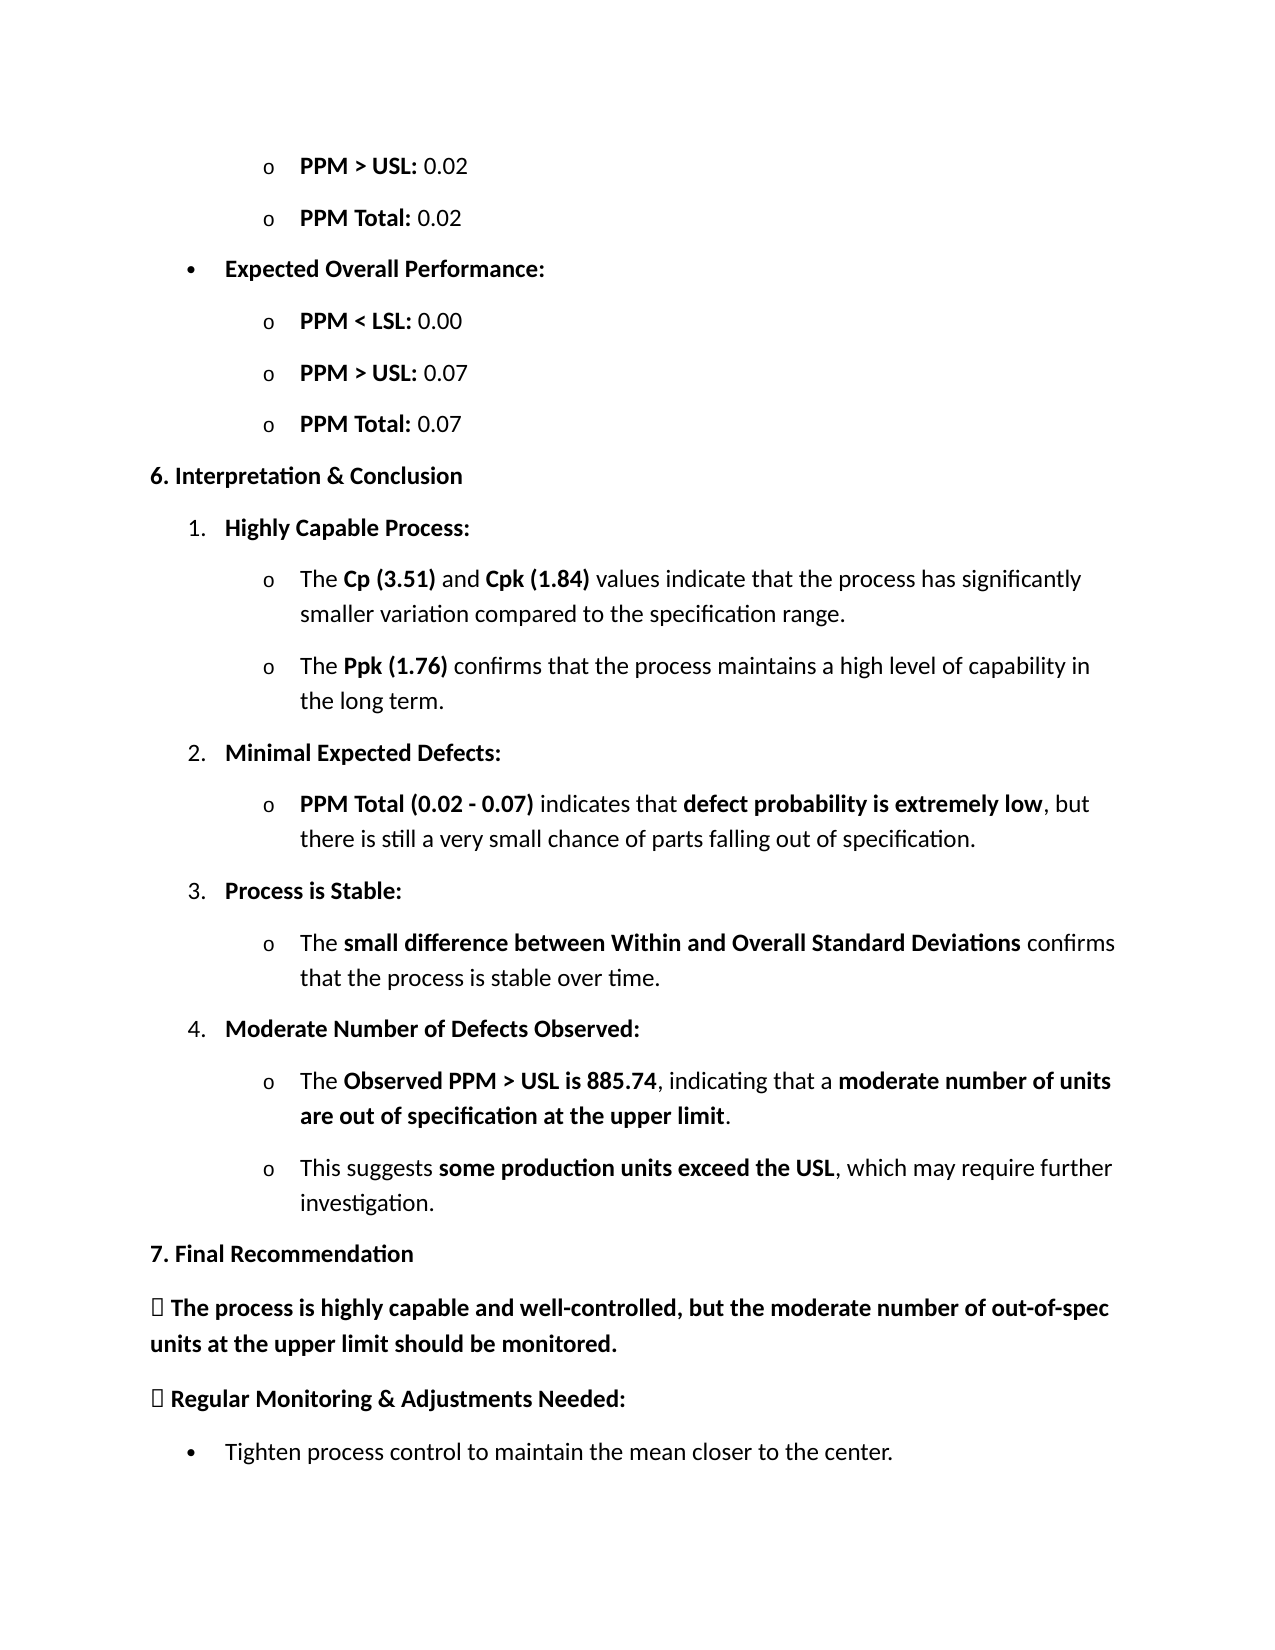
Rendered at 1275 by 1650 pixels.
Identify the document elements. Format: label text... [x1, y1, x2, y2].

list PPM > USL: 0.07 [262, 357, 1125, 387]
list Tighten process control to maintain the mean closer to the center. [187, 1436, 1125, 1467]
list The Ppk (1.76) confirms that the process maintains a high level of capability in the long term. [262, 650, 1125, 716]
list Process is Stable: [187, 875, 1125, 906]
list Moderate Number of Defects Observed: [187, 1013, 1125, 1044]
list PPM Total: 0.02 [262, 202, 1125, 232]
list PPM Total: 0.07 [262, 408, 1125, 439]
list The small difference between Within and Overall Standard Deviations confirms that the process is stable over time. [262, 927, 1125, 992]
text 7. Final Recommendation [150, 1238, 1125, 1269]
list This suggests some production units exceed the USL, which may require further investigation. [262, 1152, 1125, 1217]
text ✅ The process is highly capable and well-controlled, but the moderate number of out-of-spec units at the upper limit should be monitored. [150, 1290, 1125, 1359]
text 6. Interpretation & Conclusion [150, 460, 1125, 491]
list Minimal Expected Defects: [187, 737, 1125, 767]
list The Cp (3.51) and Cpk (1.84) values indicate that the process has significantly smaller variation compared to the specification range. [262, 563, 1125, 629]
list The Observed PPM > USL is 885.74, indicating that a moderate number of units are out of specification at the upper limit. [262, 1065, 1125, 1131]
text 🔹 Regular Monitoring & Adjustments Needed: [150, 1380, 1125, 1414]
list PPM < LSL: 0.00 [262, 305, 1125, 336]
list PPM Total (0.02 - 0.07) indicates that defect probability is extremely low, but there is still a very small chance of parts falling out of specification. [262, 788, 1125, 854]
list PPM > USL: 0.02 [262, 150, 1125, 181]
list Expected Overall Performance: [187, 253, 1125, 284]
list Highly Capable Process: [187, 512, 1125, 542]
